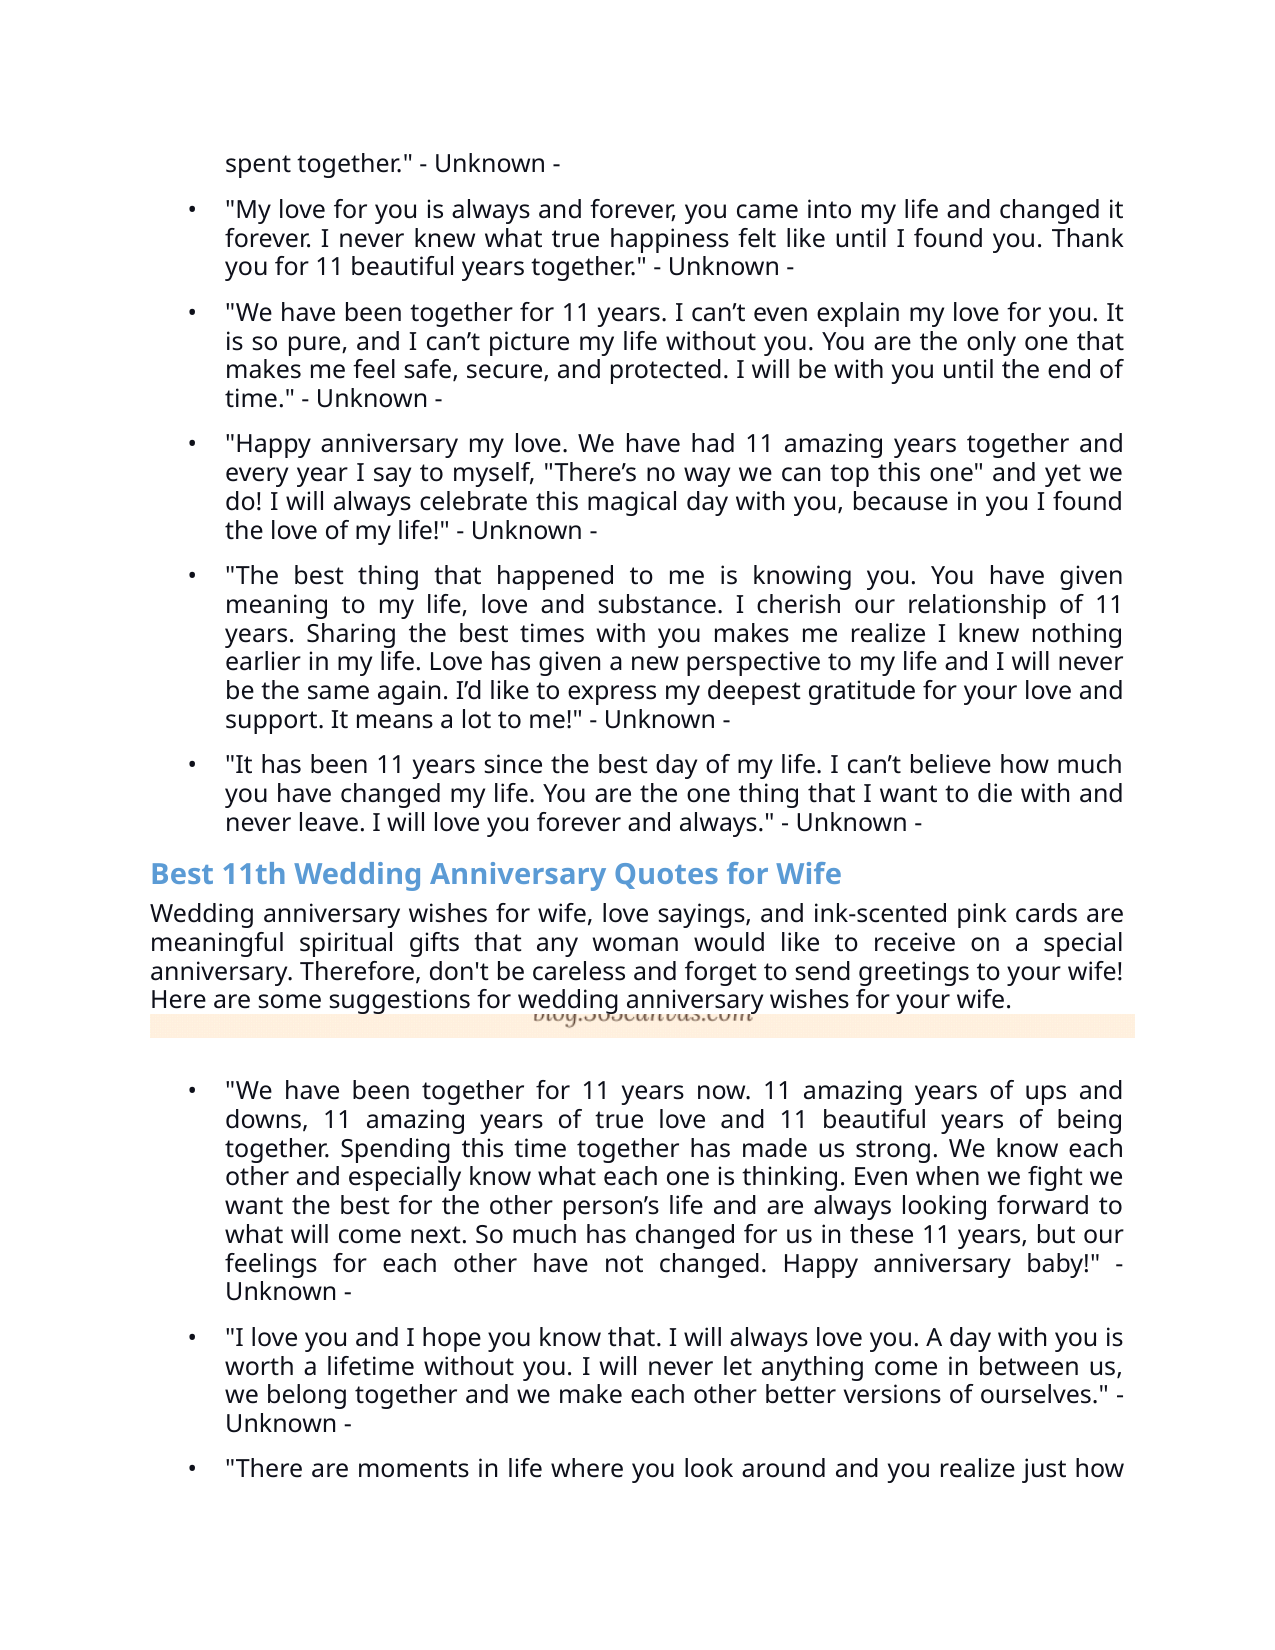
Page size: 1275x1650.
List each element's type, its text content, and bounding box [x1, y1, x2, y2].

list "I love you and I hope you know that. I will always love you. A day with you is worth a lifetime without you. I will never let anything come in between us, we belong together and we make each other better versions of ourselves." - Unknown - [187, 1323, 1125, 1438]
list "It has been 11 years since the best day of my life. I can’t believe how much you have changed my life. You are the one thing that I want to die with and never leave. I will love you forever and always." - Unknown - [187, 751, 1125, 837]
list "The best thing that happened to me is knowing you. You have given meaning to my life, love and substance. I cherish our relationship of 11 years. Sharing the best times with you makes me realize I knew nothing earlier in my life. Love has given a new perspective to my life and I will never be the same again. I’d like to express my deepest gratitude for your love and support. It means a lot to me!" - Unknown - [187, 562, 1125, 734]
list "My love for you is always and forever, you came into my life and changed it forever. I never knew what true happiness felt like until I found you. Thank you for 11 beautiful years together." - Unknown - [187, 195, 1125, 282]
list "We have been together for 11 years. I can’t even explain my love for you. It is so pure, and I can’t picture my life without you. You are the only one that makes me feel safe, secure, and protected. I will be with you until the end of time." - Unknown - [187, 298, 1125, 413]
text Best 11th Wedding Anniversary Quotes for Wife [630, 864, 1125, 889]
list "We have been together for 11 years now. 11 amazing years of ups and downs, 11 amazing years of true love and 11 beautiful years of being together. Spending this time together has made us strong. We know each other and especially know what each one is thinking. Even when we fight we want the best for the other person’s life and are always looking forward to what will come next. So much has changed for us in these 11 years, but our feelings for each other have not changed. Happy anniversary baby!" - Unknown - [187, 1077, 1125, 1307]
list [187, 150, 1125, 179]
list "Happy anniversary my love. We have had 11 amazing years together and every year I say to myself, "There’s no way we can top this one" and yet we do! I will always celebrate this magical day with you, because in you I found the love of my life!" - Unknown - [187, 430, 1125, 545]
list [187, 1455, 1125, 1484]
text Best 11th Wedding Anniversary Quotes for Wife [150, 864, 628, 889]
text Wedding anniversary wishes for wife, love sayings, and ink-scented pink cards are meaningful spiritual gifts that any woman would like to receive on a special anniversary. Therefore, don't be careless and forget to send greetings to your wife! Here are some suggestions for wedding anniversary wishes for your wife. [150, 899, 1125, 1014]
